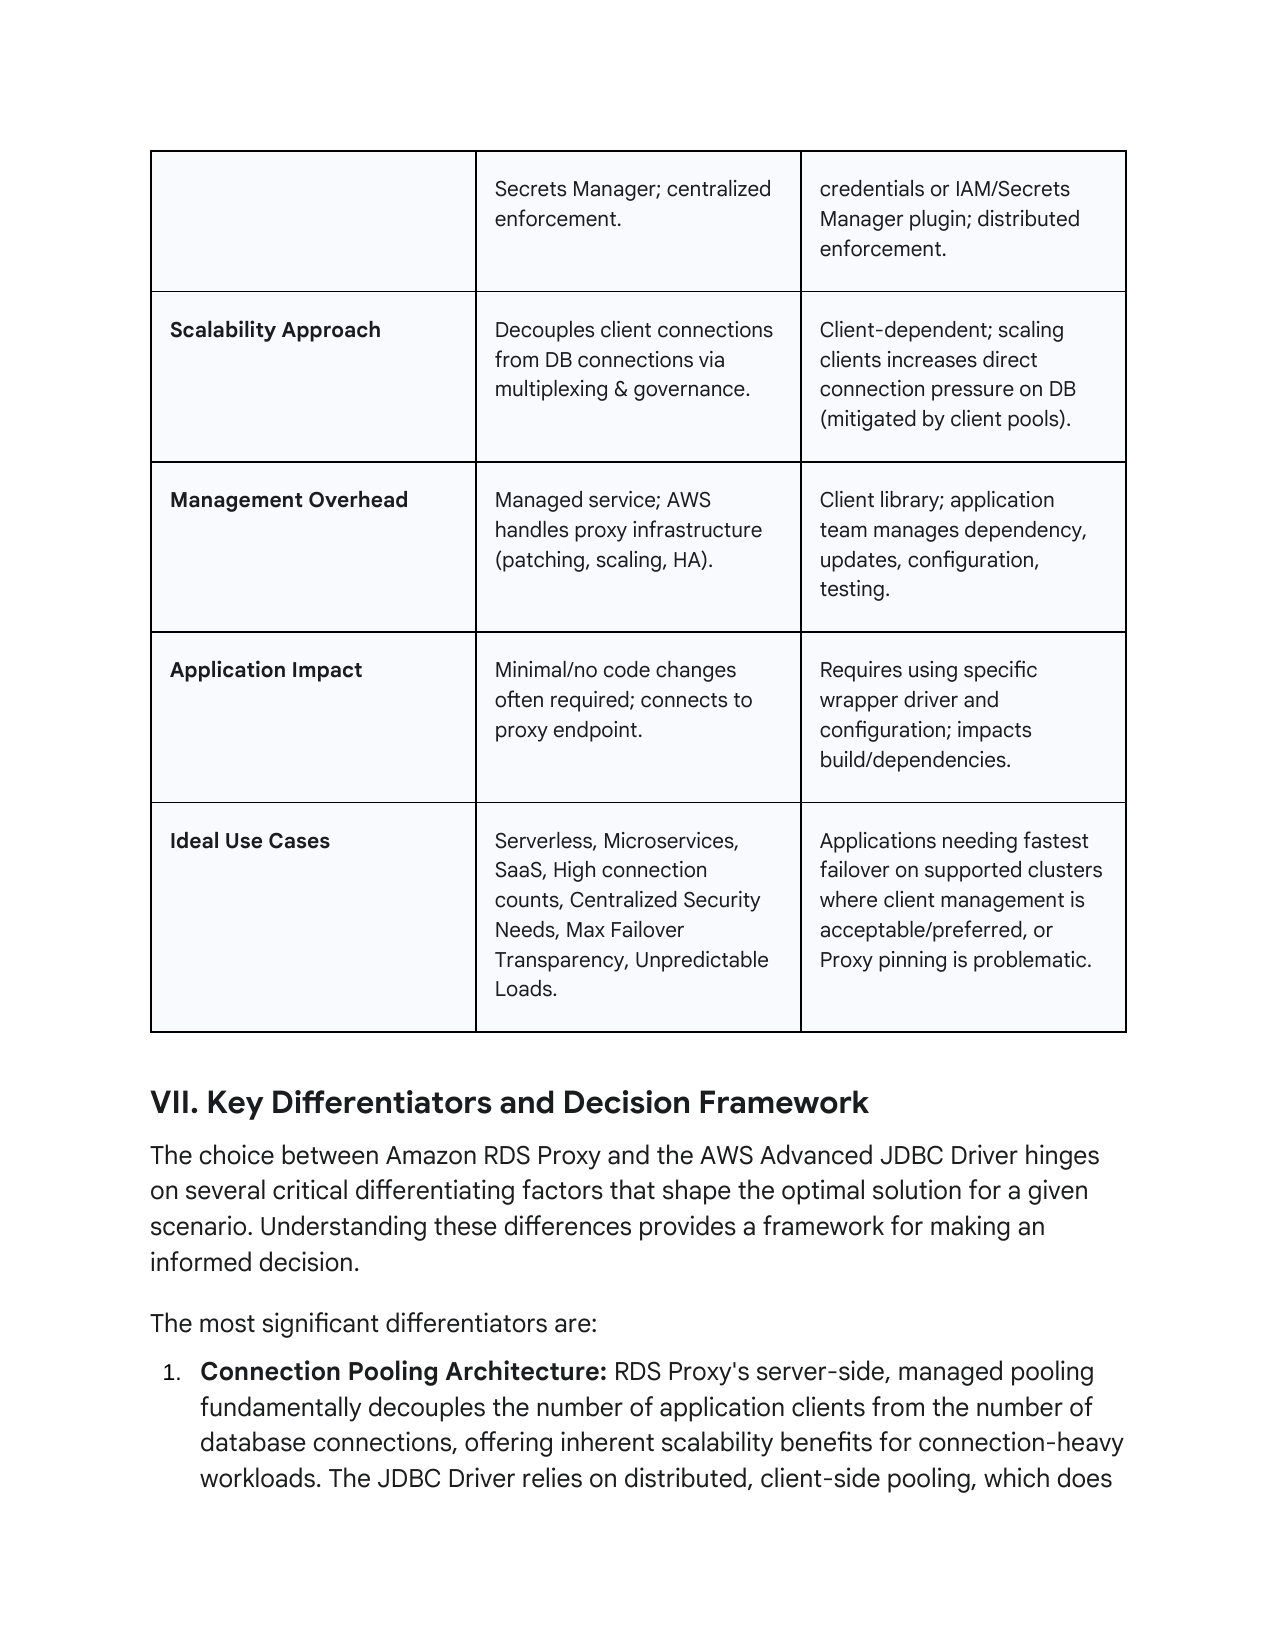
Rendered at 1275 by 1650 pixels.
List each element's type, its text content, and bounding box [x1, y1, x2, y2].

table_cell Minimal/no code changes often required; connects to proxy endpoint. [477, 633, 800, 802]
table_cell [802, 152, 1125, 291]
table_cell Requires using specific wrapper driver and configuration; impacts build/dependencies. [802, 633, 1125, 802]
table_cell Ideal Use Cases [152, 803, 475, 1031]
table_cell Applications needing fastest failover on supported clusters where client management is acceptable/preferred, or Proxy pinning is problematic. [802, 803, 1125, 1031]
table_cell Client-dependent; scaling clients increases direct connection pressure on DB (mitigated by client pools). [802, 292, 1125, 461]
table_cell Client library; application team manages dependency, updates, configuration, testing. [802, 463, 1125, 631]
table_cell Managed service; AWS handles proxy infrastructure (patching, scaling, HA). [477, 463, 800, 631]
table_cell Decouples client connections from DB connections via multiplexing & governance. [477, 292, 800, 461]
table_cell Application Impact [152, 633, 475, 802]
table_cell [477, 152, 800, 291]
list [162, 1356, 1125, 1494]
text The most significant differentiators are: [150, 1308, 1125, 1339]
table_cell Scalability Approach [152, 292, 475, 461]
table_cell Management Overhead [152, 463, 475, 631]
table_cell Serverless, Microservices, SaaS, High connection counts, Centralized Security Needs, Max Failover Transparency, Unpredictable Loads. [477, 803, 800, 1031]
text The choice between Amazon RDS Proxy and the AWS Advanced JDBC Driver hinges on several critical differentiating factors that shape the optimal solution for a given scenario. Understanding these differences provides a framework for making an informed decision. [150, 1140, 1125, 1278]
subtitle VII. Key Differentiators and Decision Framework [150, 1083, 1125, 1122]
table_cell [152, 152, 475, 291]
